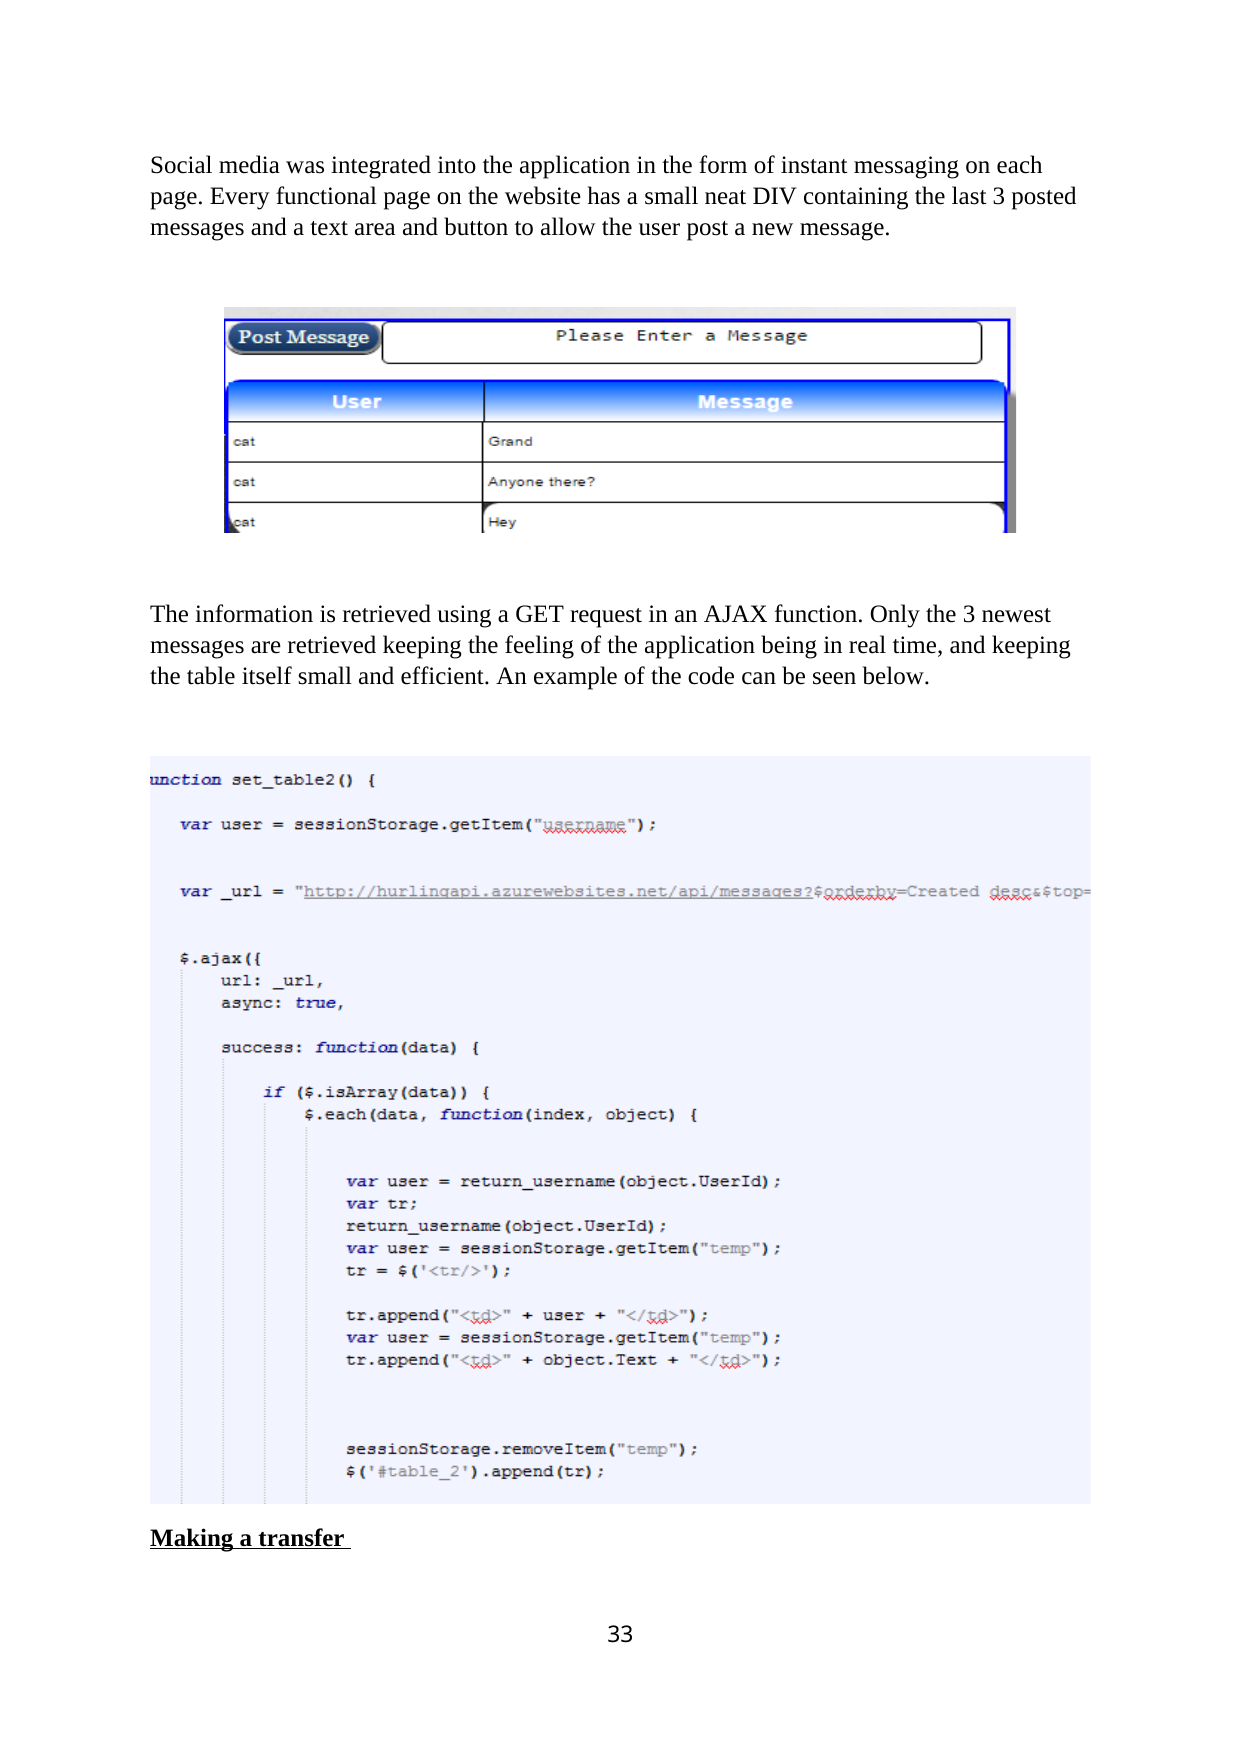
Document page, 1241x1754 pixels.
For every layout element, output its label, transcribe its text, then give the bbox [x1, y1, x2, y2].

text The information is retrieved using a GET request in an AJAX function. Only the 3 newest messages are retrieved keeping the feeling of the application being in real time, and keeping the table itself small and efficient. An example of the code can be seen below. [150, 599, 1090, 690]
picture [150, 756, 1091, 1504]
picture [224, 307, 1017, 533]
text Social media was integrated into the application in the form of instant messaging on each page. Every functional page on the website has a small neat DIV containing the last 3 posted messages and a text area and button to allow the user post a new message. [150, 150, 1090, 241]
text Making a transfer [150, 1523, 1090, 1552]
